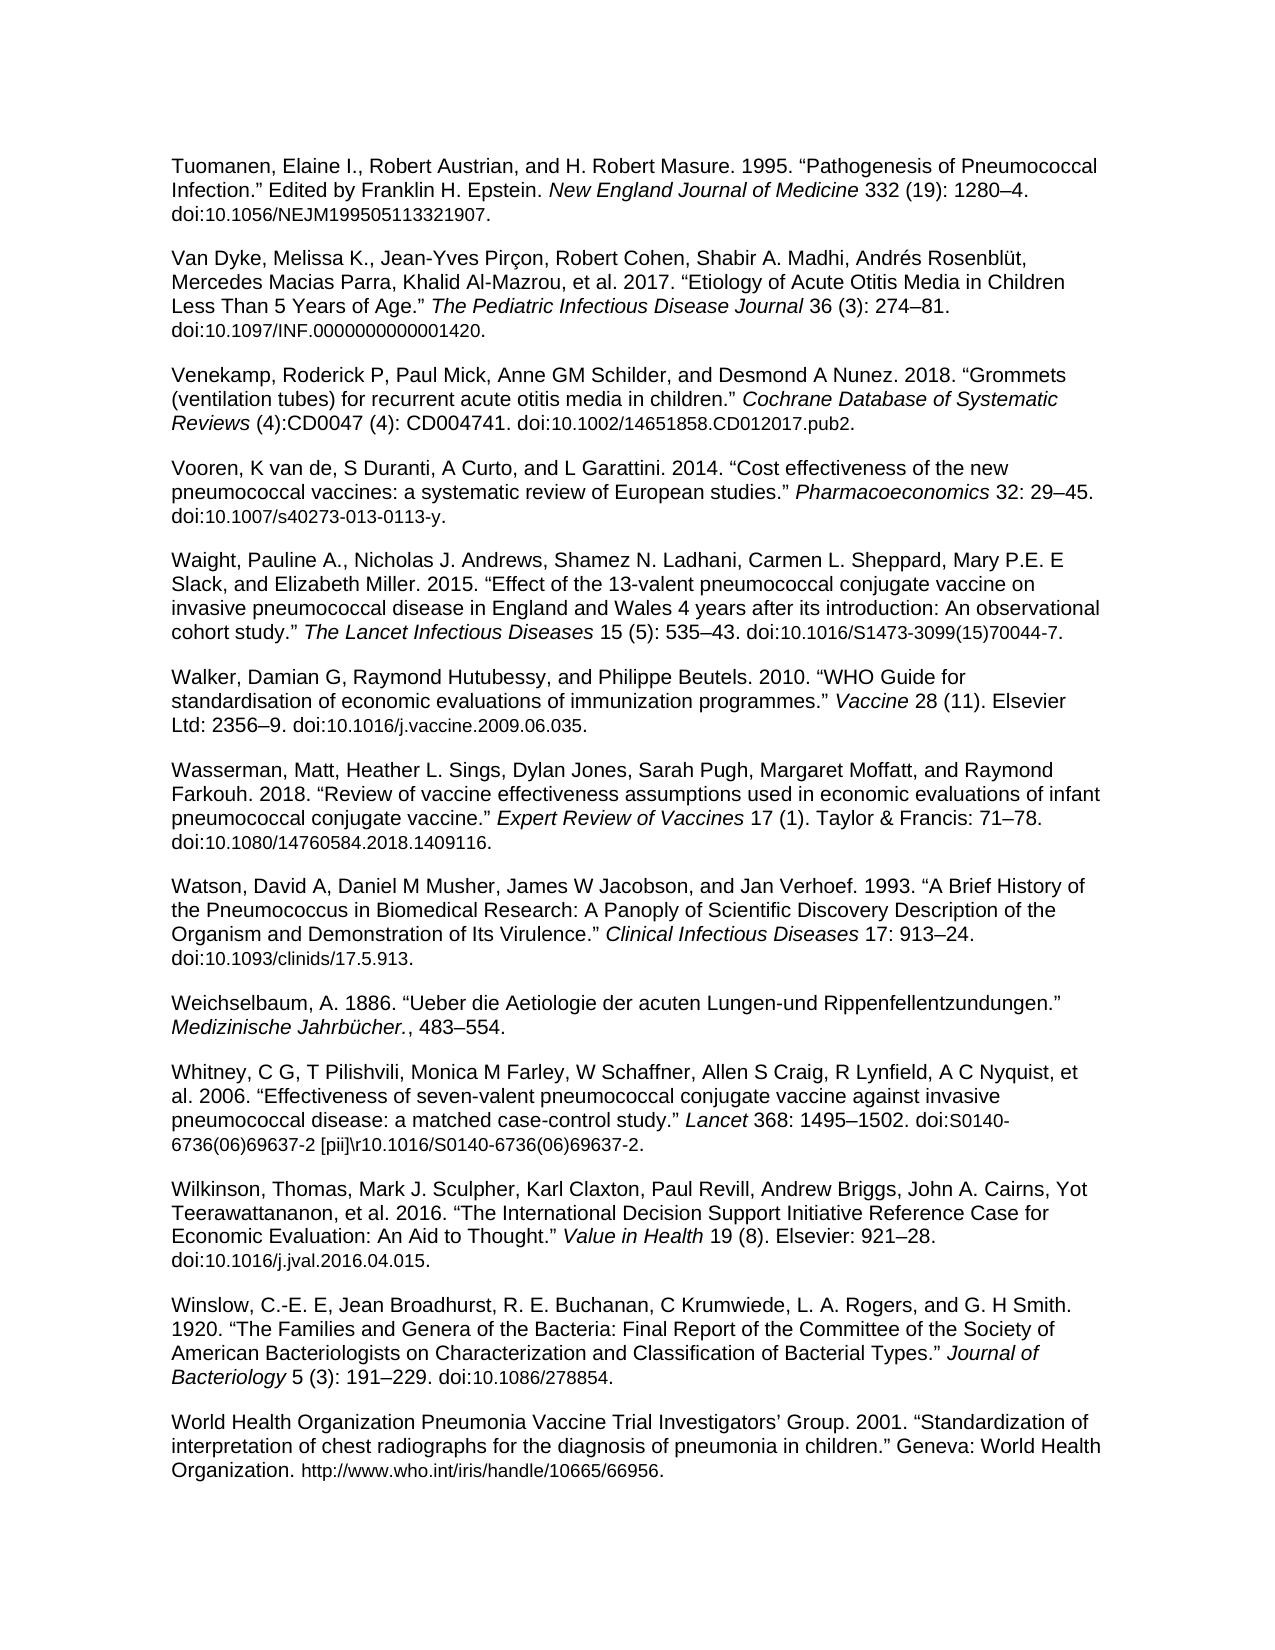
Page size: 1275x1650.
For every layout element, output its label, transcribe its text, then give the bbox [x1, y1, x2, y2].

text Wasserman, Matt, Heather L. Sings, Dylan Jones, Sarah Pugh, Margaret Moffatt, and Raymond Farkouh. 2018. “Review of vaccine effectiveness assumptions used in economic evaluations of infant pneumococcal conjugate vaccine.” Expert Review of Vaccines 17 (1). Taylor & Francis: 71–78. doi:10.1080/14760584.2018.1409116. [171, 758, 1104, 853]
text Venekamp, Roderick P, Paul Mick, Anne GM Schilder, and Desmond A Nunez. 2018. “Grommets (ventilation tubes) for recurrent acute otitis media in children.” Cochrane Database of Systematic Reviews (4):CD0047 (4): CD004741. doi:10.1002/14651858.CD012017.pub2. [171, 363, 1104, 435]
text Wilkinson, Thomas, Mark J. Sculpher, Karl Claxton, Paul Revill, Andrew Briggs, John A. Cairns, Yot Teerawattananon, et al. 2016. “The International Decision Support Initiative Reference Case for Economic Evaluation: An Aid to Thought.” Value in Health 19 (8). Elsevier: 921–28. doi:10.1016/j.jval.2016.04.015. [171, 1176, 1104, 1272]
text Watson, David A, Daniel M Musher, James W Jacobson, and Jan Verhoef. 1993. “A Brief History of the Pneumococcus in Biomedical Research: A Panoply of Scientific Discovery Description of the Organism and Demonstration of Its Virulence.” Clinical Infectious Diseases 17: 913–24. doi:10.1093/clinids/17.5.913. [171, 874, 1104, 970]
text Whitney, C G, T Pilishvili, Monica M Farley, W Schaffner, Allen S Craig, R Lynfield, A C Nyquist, et al. 2006. “Effectiveness of seven-valent pneumococcal conjugate vaccine against invasive pneumococcal disease: a matched case-control study.” Lancet 368: 1495–1502. doi:S0140-6736(06)69637-2 [pii]\r10.1016/S0140-6736(06)69637-2. [171, 1060, 1104, 1156]
text Winslow, C.-E. E, Jean Broadhurst, R. E. Buchanan, C Krumwiede, L. A. Rogers, and G. H Smith. 1920. “The Families and Genera of the Bacteria: Final Report of the Committee of the Society of American Bacteriologists on Characterization and Classification of Bacterial Types.” Journal of Bacteriology 5 (3): 191–229. doi:10.1086/278854. [171, 1293, 1104, 1389]
text Walker, Damian G, Raymond Hutubessy, and Philippe Beutels. 2010. “WHO Guide for standardisation of economic evaluations of immunization programmes.” Vaccine 28 (11). Elsevier Ltd: 2356–9. doi:10.1016/j.vaccine.2009.06.035. [171, 665, 1104, 737]
text Van Dyke, Melissa K., Jean-Yves Pirçon, Robert Cohen, Shabir A. Madhi, Andrés Rosenblüt, Mercedes Macias Parra, Khalid Al-Mazrou, et al. 2017. “Etiology of Acute Otitis Media in Children Less Than 5 Years of Age.” The Pediatric Infectious Disease Journal 36 (3): 274–81. doi:10.1097/INF.0000000000001420. [171, 246, 1104, 342]
text Vooren, K van de, S Duranti, A Curto, and L Garattini. 2014. “Cost effectiveness of the new pneumococcal vaccines: a systematic review of European studies.” Pharmacoeconomics 32: 29–45. doi:10.1007/s40273-013-0113-y. [171, 456, 1104, 527]
text Weichselbaum, A. 1886. “Ueber die Aetiologie der acuten Lungen-und Rippenfellentzundungen.” Medizinische Jahrbücher., 483–554. [171, 991, 1104, 1039]
text Waight, Pauline A., Nicholas J. Andrews, Shamez N. Ladhani, Carmen L. Sheppard, Mary P.E. E Slack, and Elizabeth Miller. 2015. “Effect of the 13-valent pneumococcal conjugate vaccine on invasive pneumococcal disease in England and Wales 4 years after its introduction: An observational cohort study.” The Lancet Infectious Diseases 15 (5): 535–43. doi:10.1016/S1473-3099(15)70044-7. [171, 548, 1104, 644]
text World Health Organization Pneumonia Vaccine Trial Investigators’ Group. 2001. “Standardization of interpretation of chest radiographs for the diagnosis of pneumonia in children.” Geneva: World Health Organization. http://www.who.int/iris/handle/10665/66956. [171, 1410, 1104, 1482]
text Tuomanen, Elaine I., Robert Austrian, and H. Robert Masure. 1995. “Pathogenesis of Pneumococcal Infection.” Edited by Franklin H. Epstein. New England Journal of Medicine 332 (19): 1280–4. doi:10.1056/NEJM199505113321907. [171, 153, 1104, 225]
